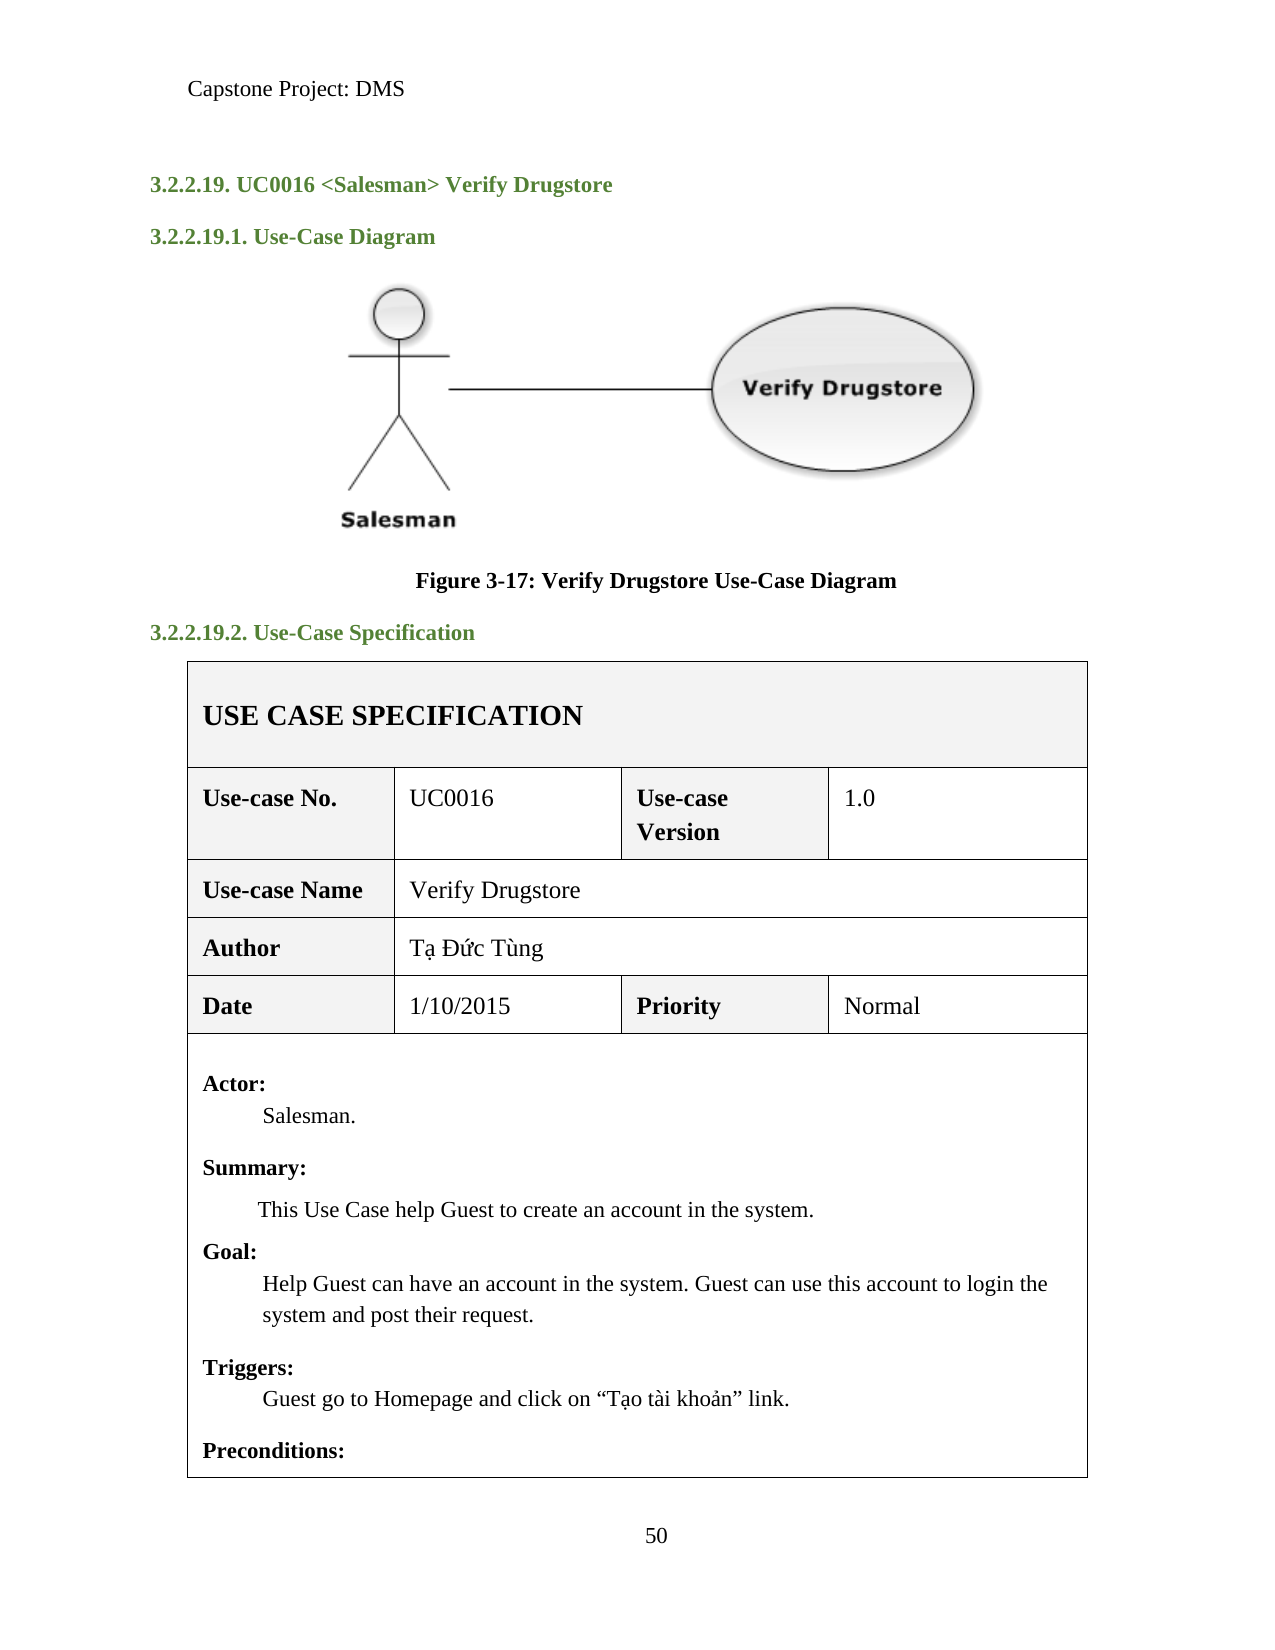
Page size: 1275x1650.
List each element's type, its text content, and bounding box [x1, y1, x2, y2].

table_cell UC0016 [395, 768, 621, 859]
text Figure 3-17: Verify Drugstore Use-Case Diagram [187, 567, 1125, 593]
table_header USE CASE SPECIFICATION [188, 662, 1087, 767]
table_cell Tạ Đức Tùng [395, 918, 1087, 975]
table_cell Priority [622, 976, 828, 1033]
table_cell Author [188, 918, 394, 975]
subtitle UC0016 <Salesman> Verify Drugstore [150, 171, 1125, 197]
picture [314, 265, 998, 552]
table_cell Use-case Version [622, 768, 828, 859]
subtitle Use-Case Diagram [150, 223, 1125, 249]
table_cell Use-case No. [188, 768, 394, 859]
table_cell 1/10/2015 [395, 976, 621, 1033]
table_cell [188, 1034, 1087, 1477]
table_cell 1.0 [829, 768, 1087, 859]
table_cell Use-case Name [188, 860, 394, 917]
table_cell Date [188, 976, 394, 1033]
table_cell Verify Drugstore [395, 860, 1087, 917]
table_cell Normal [829, 976, 1087, 1033]
subtitle Use-Case Specification [150, 619, 1125, 646]
